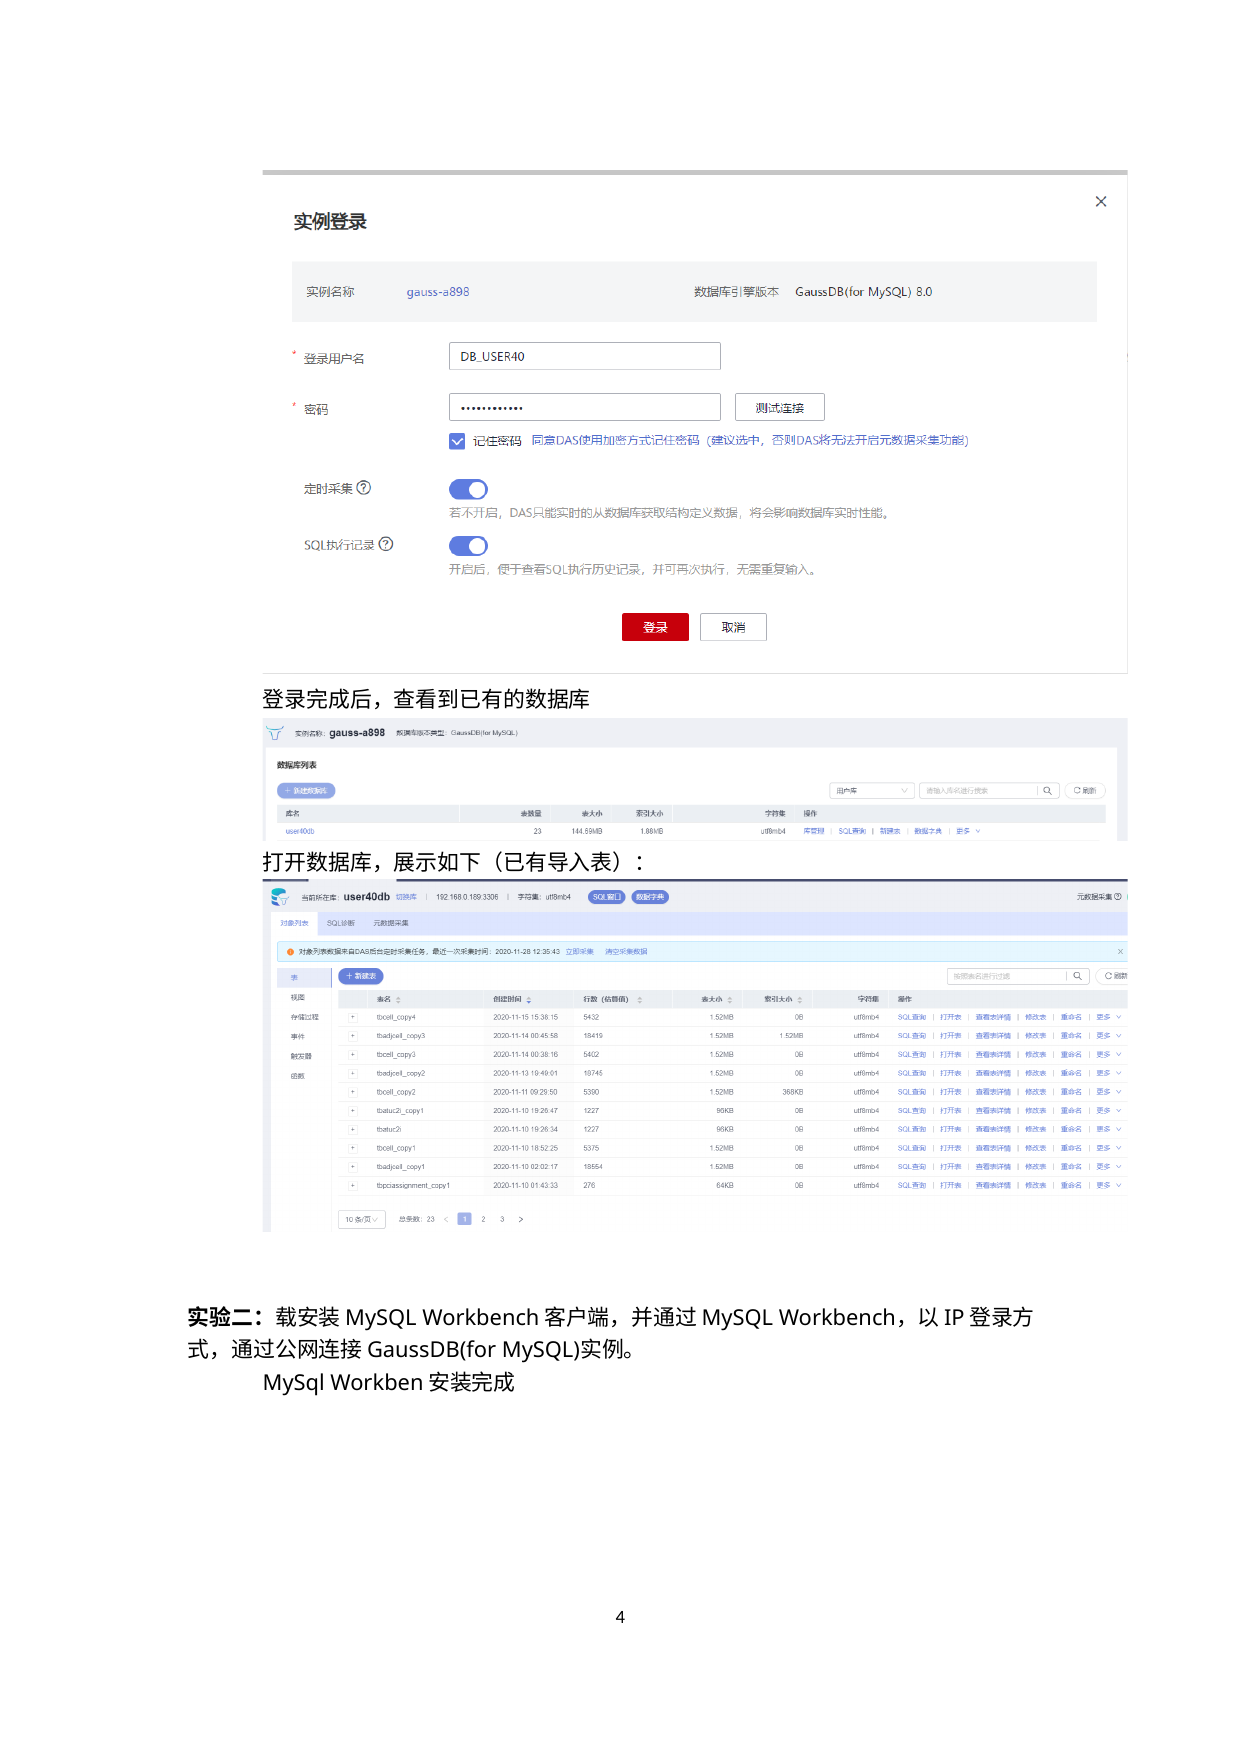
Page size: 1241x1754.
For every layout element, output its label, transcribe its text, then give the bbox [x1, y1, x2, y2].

list MySql Workben安装完成 [262, 1364, 1053, 1397]
list 登录完成后，查看到已有的数据库 [262, 682, 1053, 714]
list 打开数据库，展示如下（已有导入表）： [262, 844, 1053, 877]
text 实验二：载安装MySQL Workbench客户端，并通过MySQL Workbench，以IP登录方式，通过公网连接GaussDB(for MySQL)实例。 [187, 1299, 1053, 1364]
picture [262, 718, 1128, 841]
picture [262, 879, 1128, 1232]
picture [262, 170, 1128, 674]
